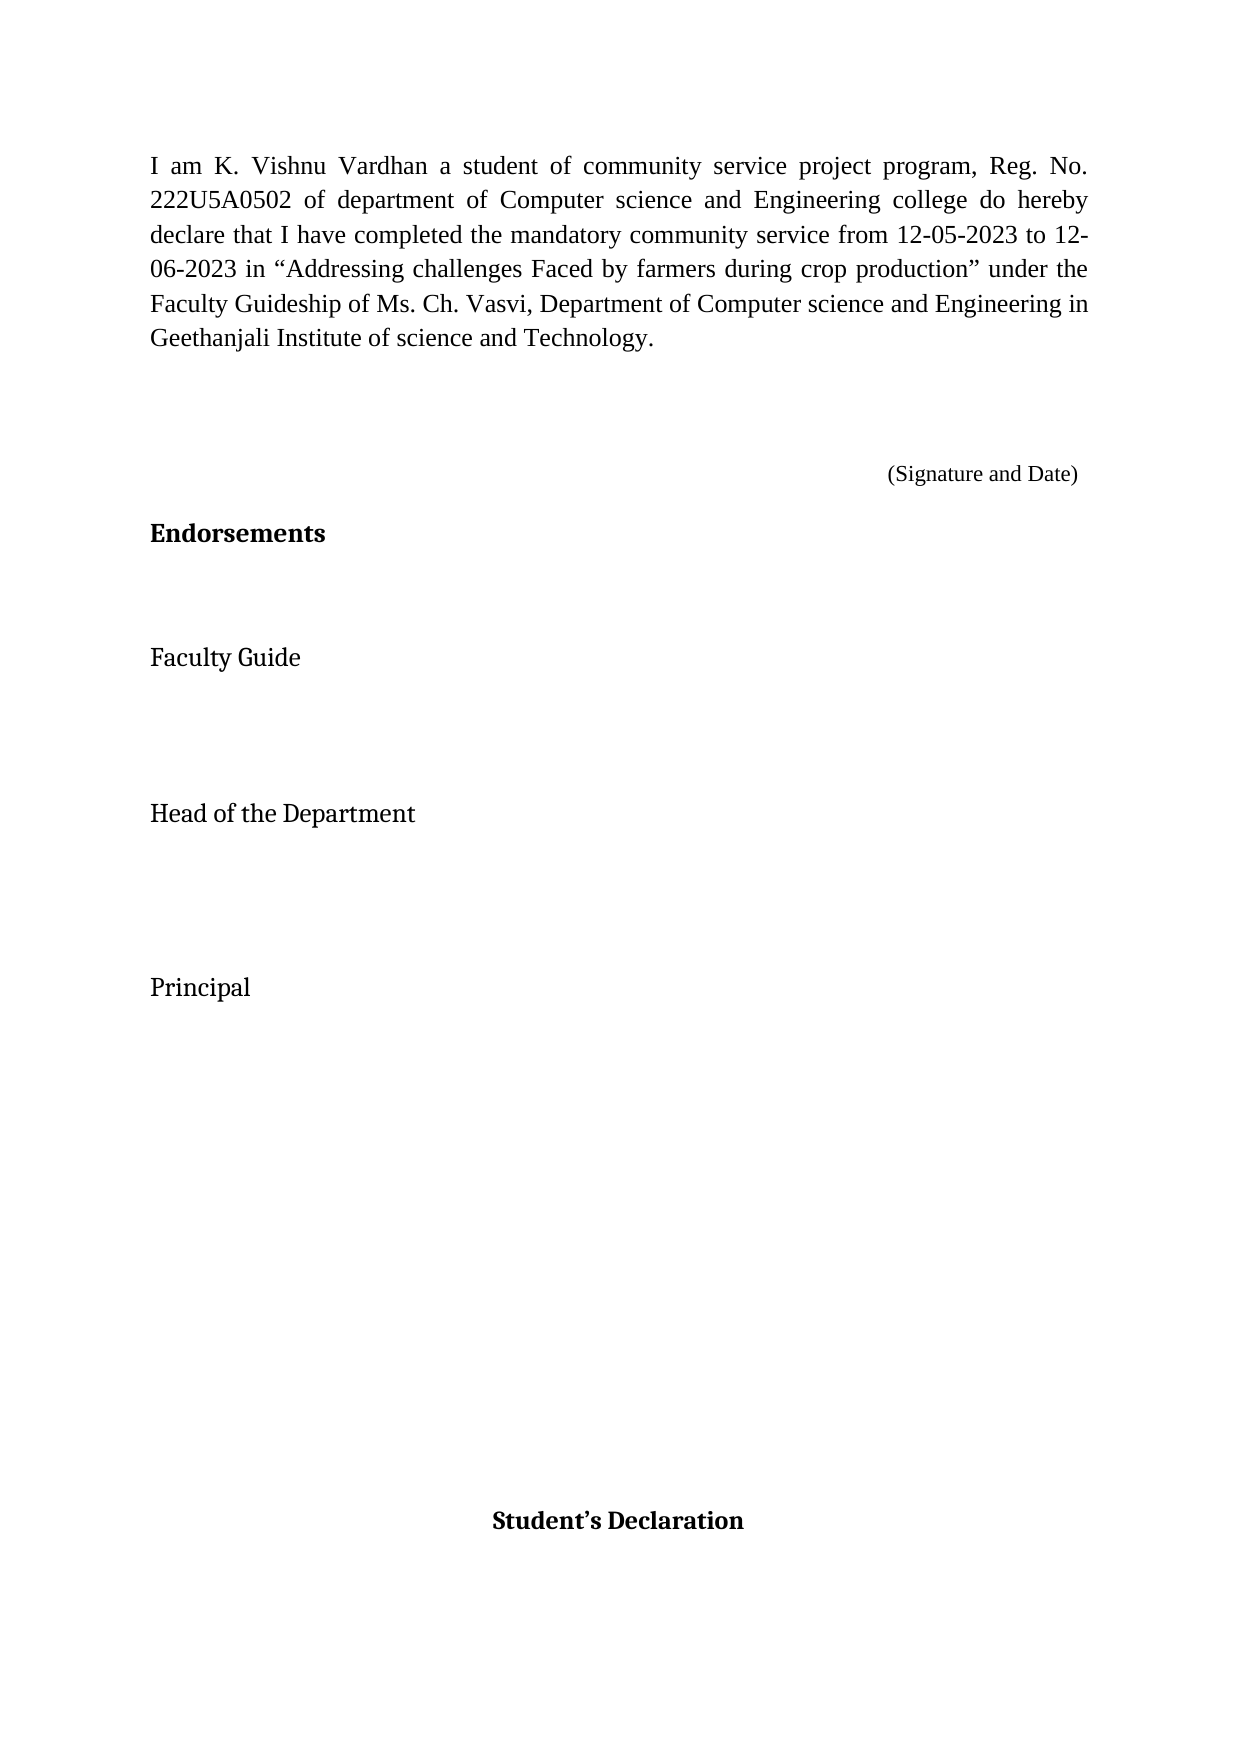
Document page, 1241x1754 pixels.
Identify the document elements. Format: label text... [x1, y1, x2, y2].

text (Signature and Date) [150, 460, 1090, 487]
text Head of the Department [150, 798, 1090, 829]
text Endorsements [150, 518, 1090, 549]
text Student’s Declaration [150, 1506, 1132, 1536]
text Principal [150, 972, 1090, 1003]
text Faculty Guide [150, 642, 1090, 673]
text I am K. Vishnu Vardhan a student of community service project program, Reg. No. 222U5A0502 of department of Computer science and Engineering college do hereby declare that I have completed the mandatory community service from 12-05-2023 to 12-06-2023 in “Addressing challenges Faced by farmers during crop production” under the Faculty Guideship of Ms. Ch. Vasvi, Department of Computer science and Engineering in Geethanjali Institute of science and Technology. [150, 150, 1090, 352]
